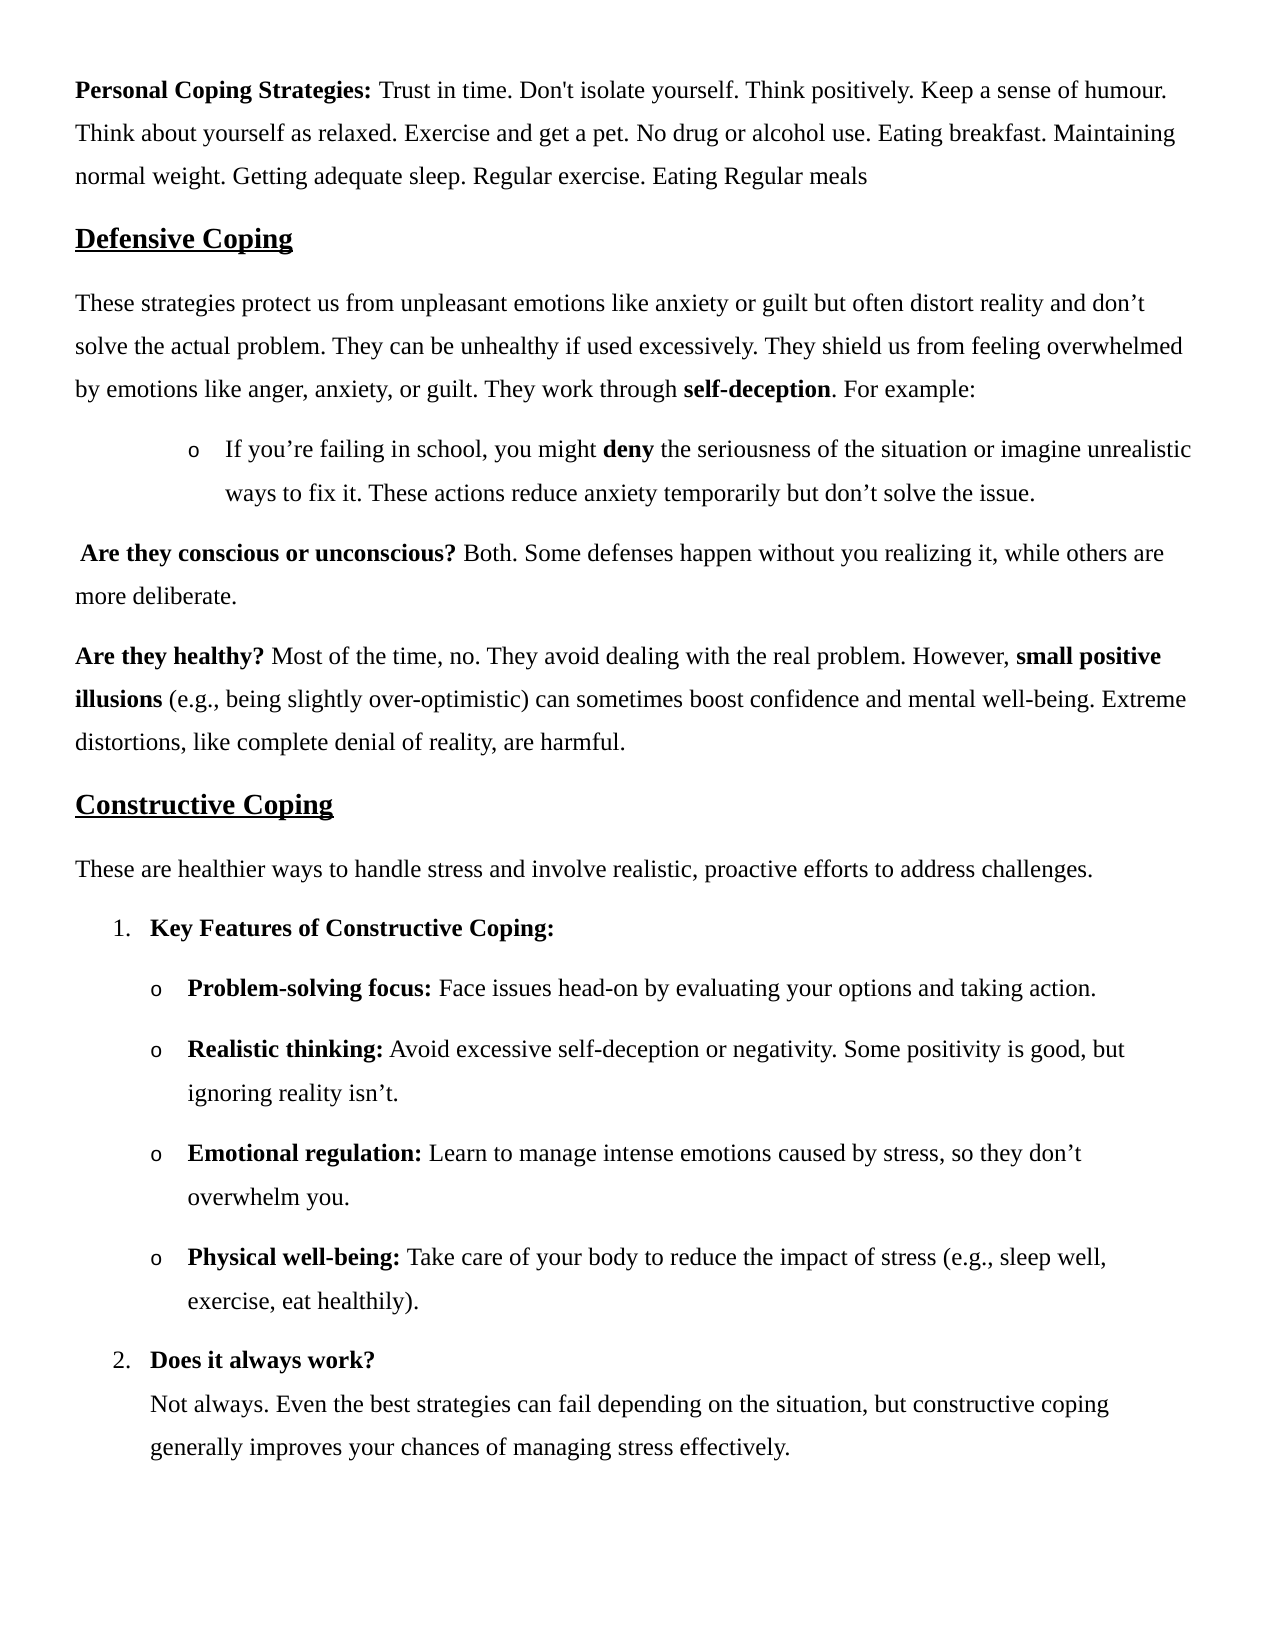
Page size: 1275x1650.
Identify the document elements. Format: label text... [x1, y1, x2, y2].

text Defensive Coping [75, 221, 1200, 254]
list Realistic thinking: Avoid excessive self-deception or negativity. Some positivity is good, but ignoring reality isn’t. [150, 1034, 1200, 1107]
list Key Features of Constructive Coping: [112, 913, 1200, 942]
text Are they conscious or unconscious? Both. Some defenses happen without you realizing it, while others are more deliberate. [75, 538, 1200, 610]
list Problem-solving focus: Face issues head-on by evaluating your options and taking action. [150, 973, 1200, 1003]
text These are healthier ways to handle stress and involve realistic, proactive efforts to address challenges. [75, 854, 1200, 882]
list If you’re failing in school, you might deny the seriousness of the situation or imagine unrealistic ways to fix it. These actions reduce anxiety temporarily but don’t solve the issue. [187, 434, 1200, 507]
text These strategies protect us from unpleasant emotions like anxiety or guilt but often distort reality and don’t solve the actual problem. They can be unhealthy if used excessively. They shield us from feeling overwhelmed by emotions like anger, anxiety, or guilt. They work through self-deception. For example: [75, 288, 1200, 403]
list Does it always work? Not always. Even the best strategies can fail depending on the situation, but constructive coping generally improves your chances of managing stress effectively. [112, 1346, 1200, 1461]
list Emotional regulation: Learn to manage intense emotions caused by stress, so they don’t overwhelm you. [150, 1138, 1200, 1211]
text Personal Coping Strategies: Trust in time. Don't isolate yourself. Think positively. Keep a sense of humour. Think about yourself as relaxed. Exercise and get a pet. No drug or alcohol use. Eating breakfast. Maintaining normal weight. Getting adequate sleep. Regular exercise. Eating Regular meals [75, 75, 1200, 190]
text Constructive Coping [75, 787, 1200, 820]
text Are they healthy? Most of the time, no. They avoid dealing with the real problem. However, small positive illusions (e.g., being slightly over-optimistic) can sometimes boost confidence and mental well-being. Extreme distortions, like complete denial of reality, are harmful. [75, 641, 1200, 756]
list Physical well-being: Take care of your body to reduce the impact of stress (e.g., sleep well, exercise, eat healthily). [150, 1242, 1200, 1314]
